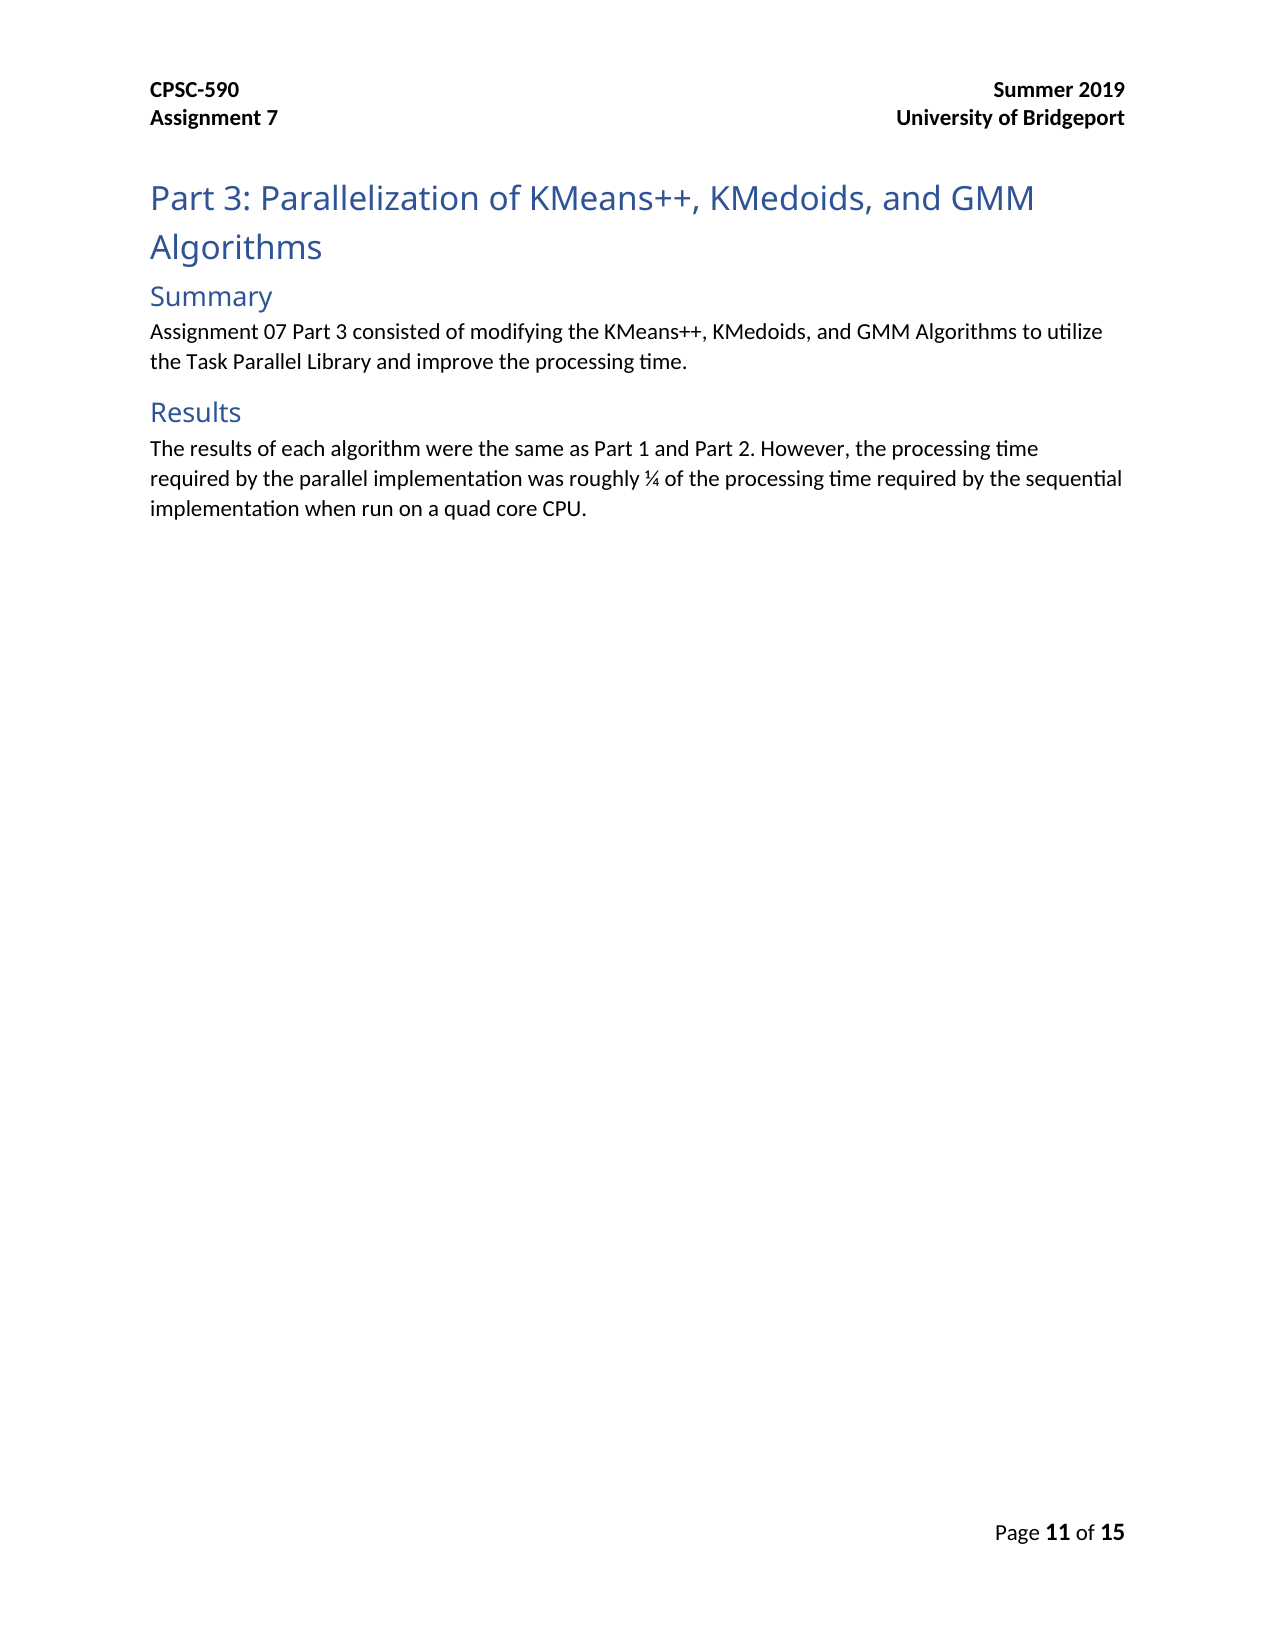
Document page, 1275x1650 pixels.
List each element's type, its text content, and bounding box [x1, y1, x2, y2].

subtitle Summary [150, 277, 1125, 314]
text Assignment 07 Part 3 consisted of modifying the KMeans++, KMedoids, and GMM Algorithms to utilize the Task Parallel Library and improve the processing time. [150, 317, 1125, 375]
subtitle Part 3: Parallelization of KMeans++, KMedoids, and GMM Algorithms [150, 175, 1125, 269]
subtitle Results [150, 394, 1125, 431]
text The results of each algorithm were the same as Part 1 and Part 2. However, the processing time required by the parallel implementation was roughly ¼ of the processing time required by the sequential implementation when run on a quad core CPU. [150, 434, 1125, 522]
